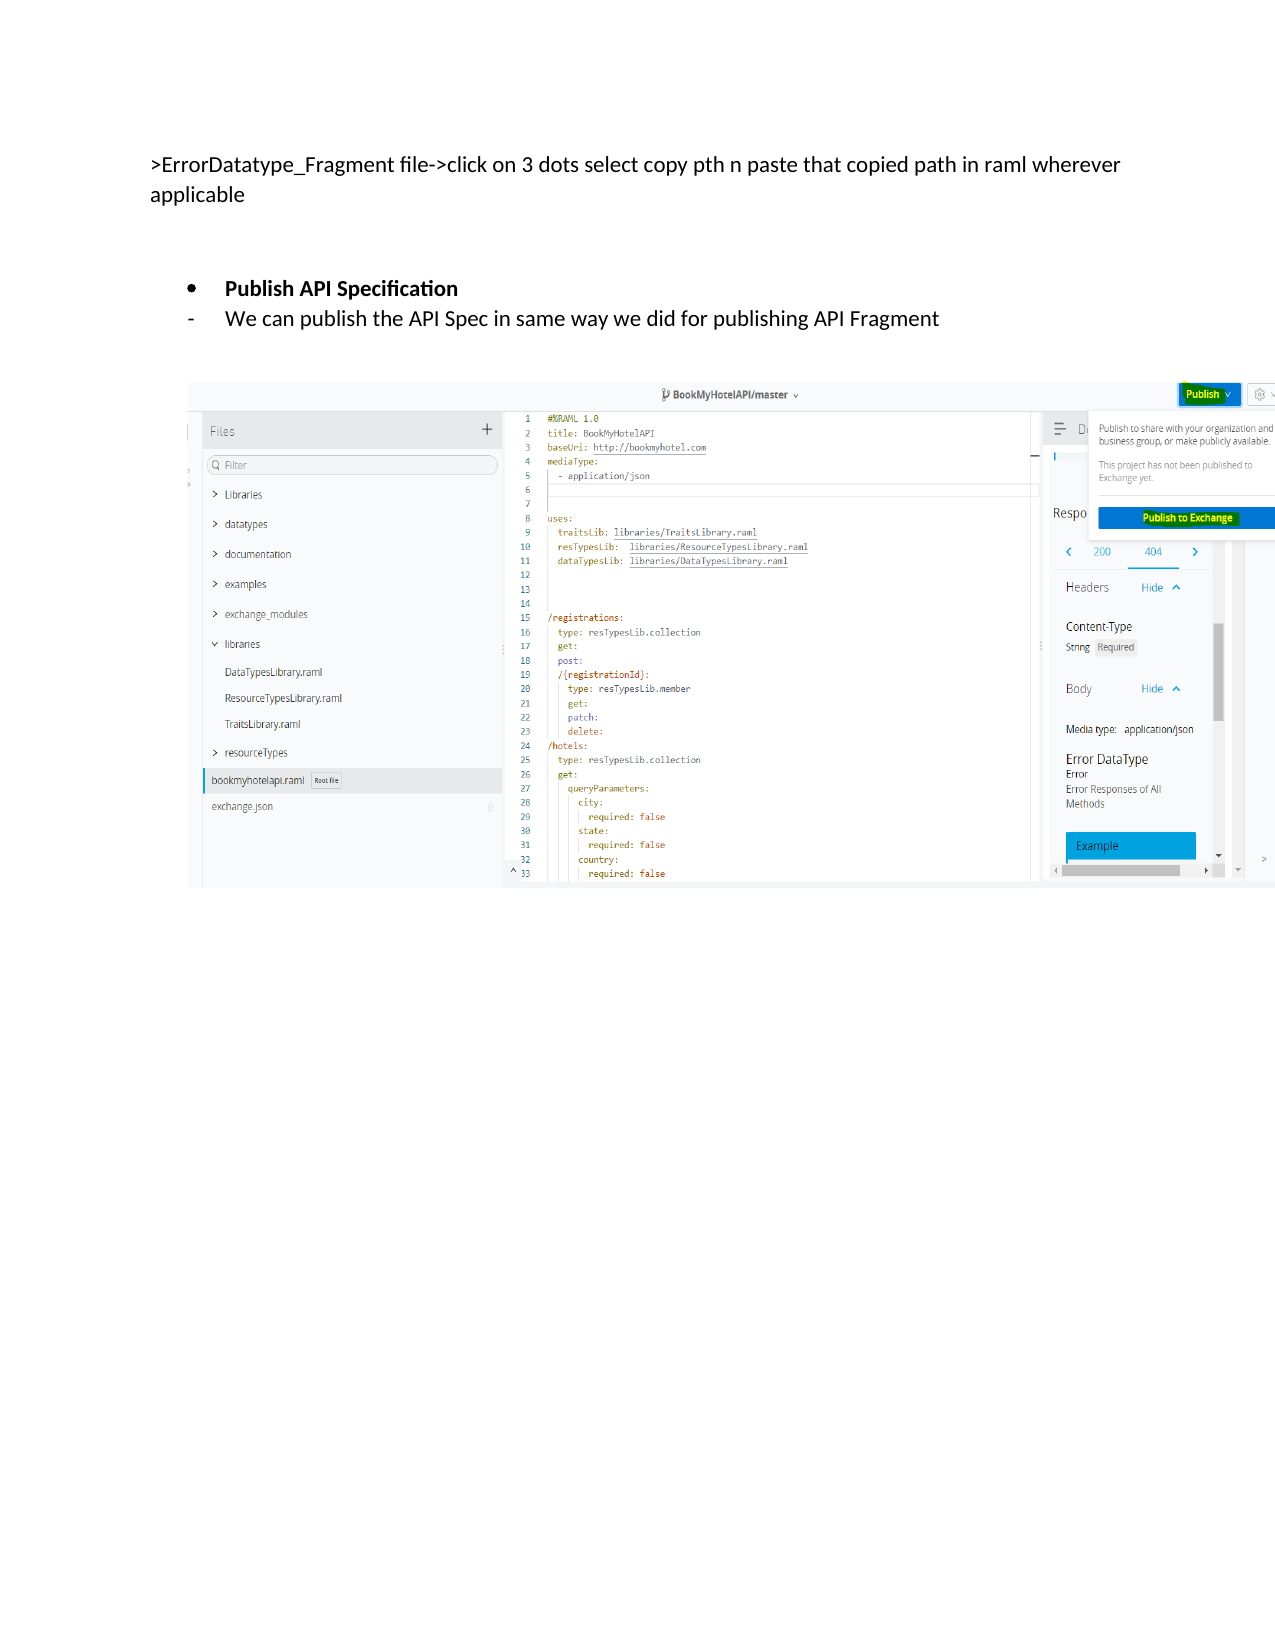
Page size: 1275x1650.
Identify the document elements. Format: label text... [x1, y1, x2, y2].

list Publish API Specification [187, 274, 1125, 302]
picture [187, 381, 1275, 909]
list We can publish the API Spec in same way we did for publishing API Fragment [187, 304, 1125, 332]
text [150, 150, 1125, 208]
